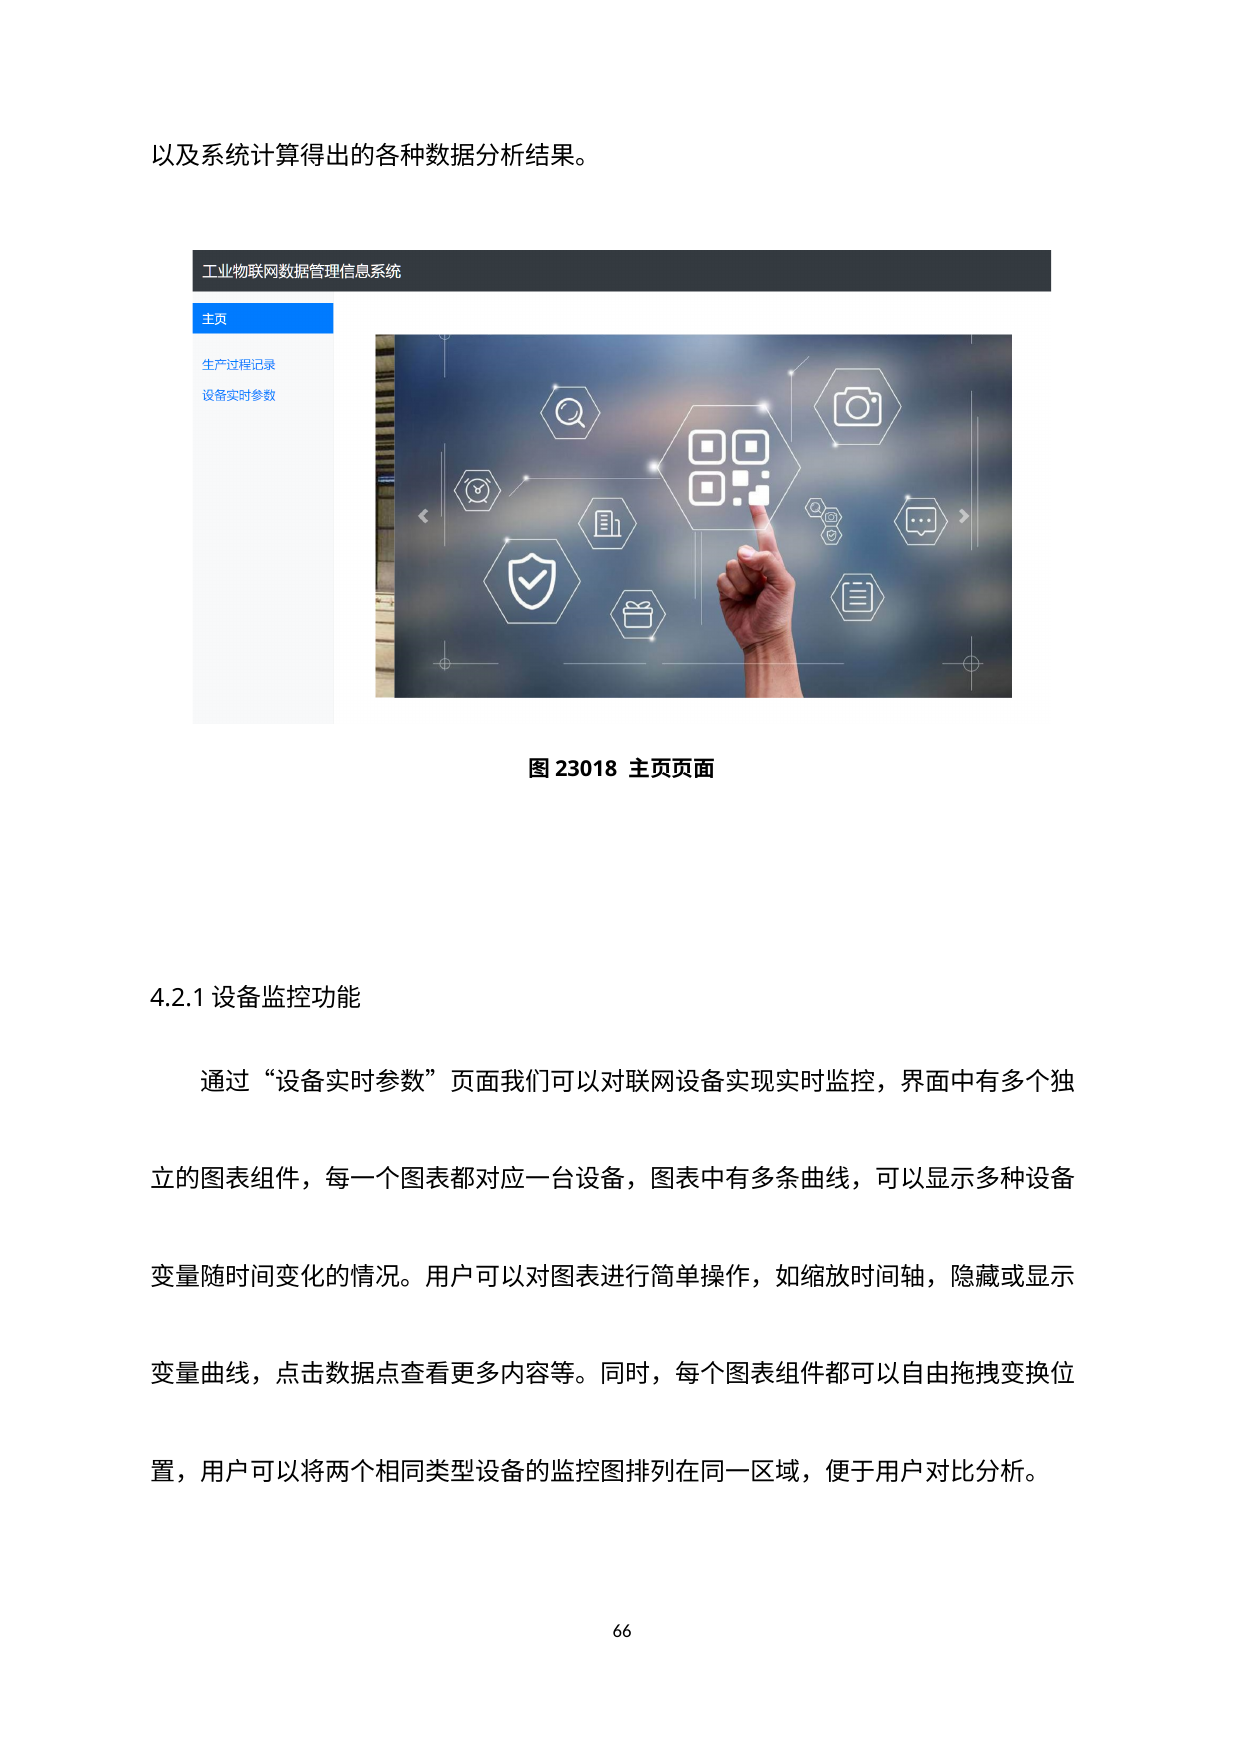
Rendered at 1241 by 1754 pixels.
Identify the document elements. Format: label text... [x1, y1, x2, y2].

text 图 主页页面 [150, 751, 1094, 784]
text 4.2.1设备监控功能 [150, 963, 1094, 1028]
picture [192, 250, 1052, 724]
text 通过“设备实时参数”页面我们可以对联网设备实现实时监控，界面中有多个独立的图表组件，每一个图表都对应一台设备，图表中有多条曲线，可以显示多种设备变量随时间变化的情况。用户可以对图表进行简单操作，如缩放时间轴，隐藏或显示变量曲线，点击数据点查看更多内容等。同时，每个图表组件都可以自由拖拽变换位置，用户可以将两个相同类型设备的监控图排列在同一区域，便于用户对比分析。 [150, 1047, 1094, 1502]
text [150, 121, 1094, 186]
